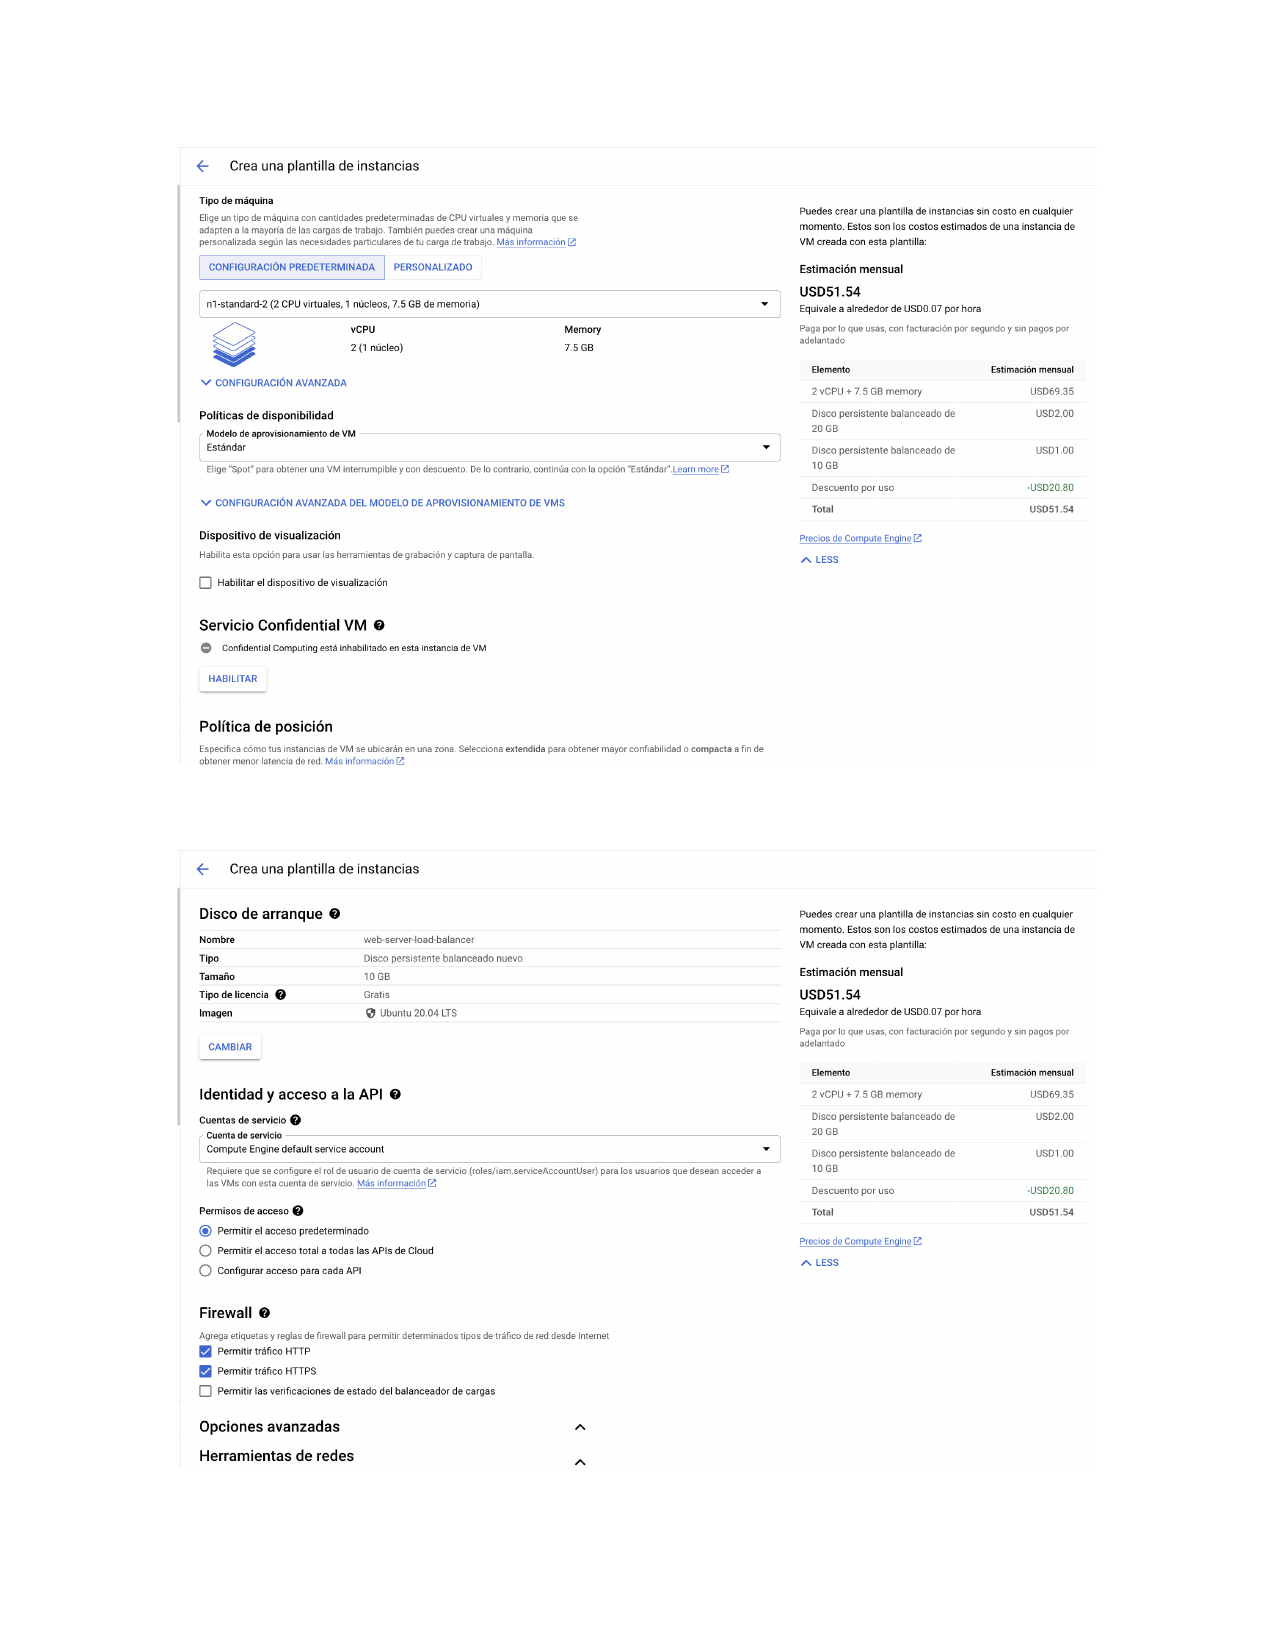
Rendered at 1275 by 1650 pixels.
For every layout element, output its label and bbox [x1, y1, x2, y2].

picture [177, 850, 1098, 1468]
picture [177, 147, 1098, 765]
